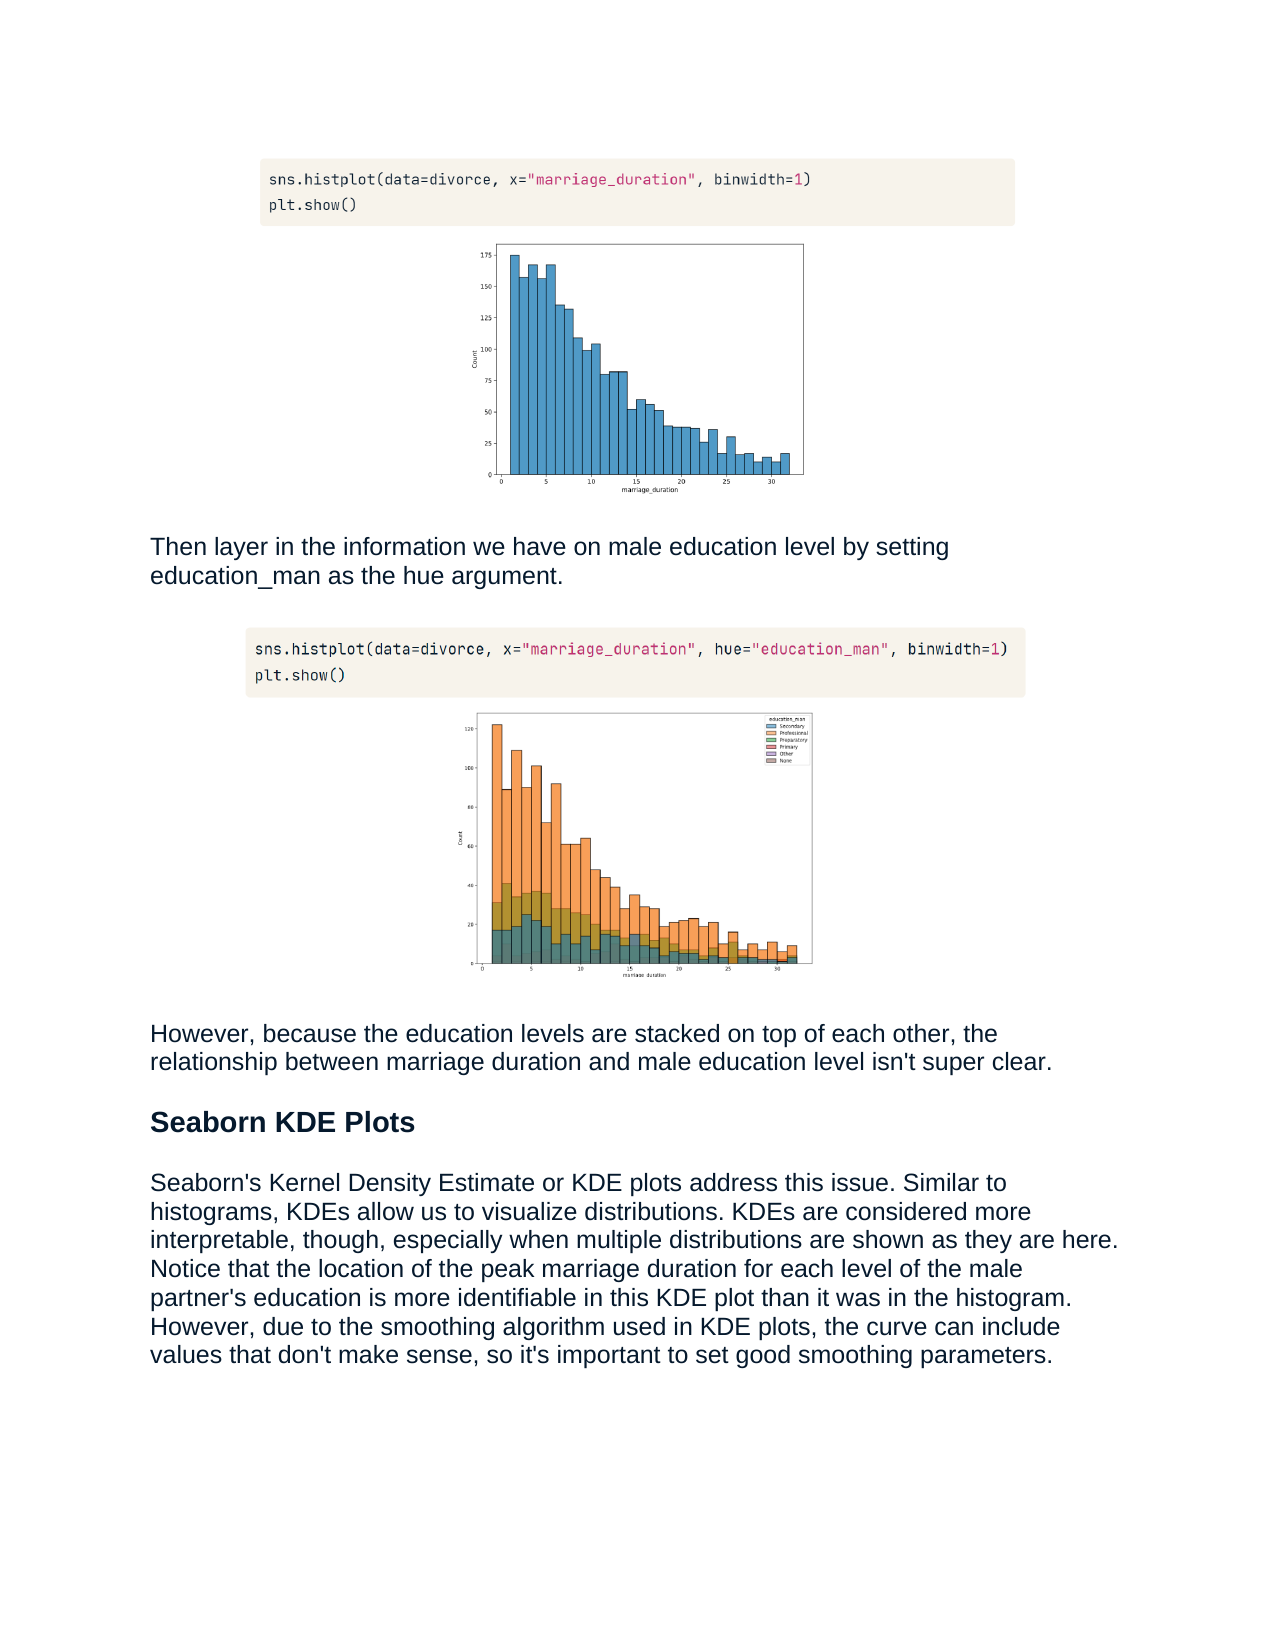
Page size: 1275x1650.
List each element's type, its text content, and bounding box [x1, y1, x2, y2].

text Then layer in the information we have on male education level by setting education_man as the hue argument. [150, 532, 1125, 589]
text However, because the education levels are stacked on top of each other, the relationship between marriage duration and male education level isn't super clear. [150, 1018, 1125, 1076]
text Seaborn's Kernel Density Estimate or KDE plots address this issue. Similar to histograms, KDEs allow us to visualize distributions. KDEs are considered more interpretable, though, especially when multiple distributions are shown as they are here. Notice that the location of the peak marriage duration for each level of the male partner's education is more identifiable in this KDE plot than it was in the histogram. However, due to the smoothing algorithm used in KDE plots, the curve can include values that don't make sense, so it's important to set good smoothing parameters. [150, 1168, 1125, 1369]
picture [252, 150, 1023, 503]
text Seaborn KDE Plots [150, 1105, 1125, 1139]
picture [240, 618, 1035, 990]
